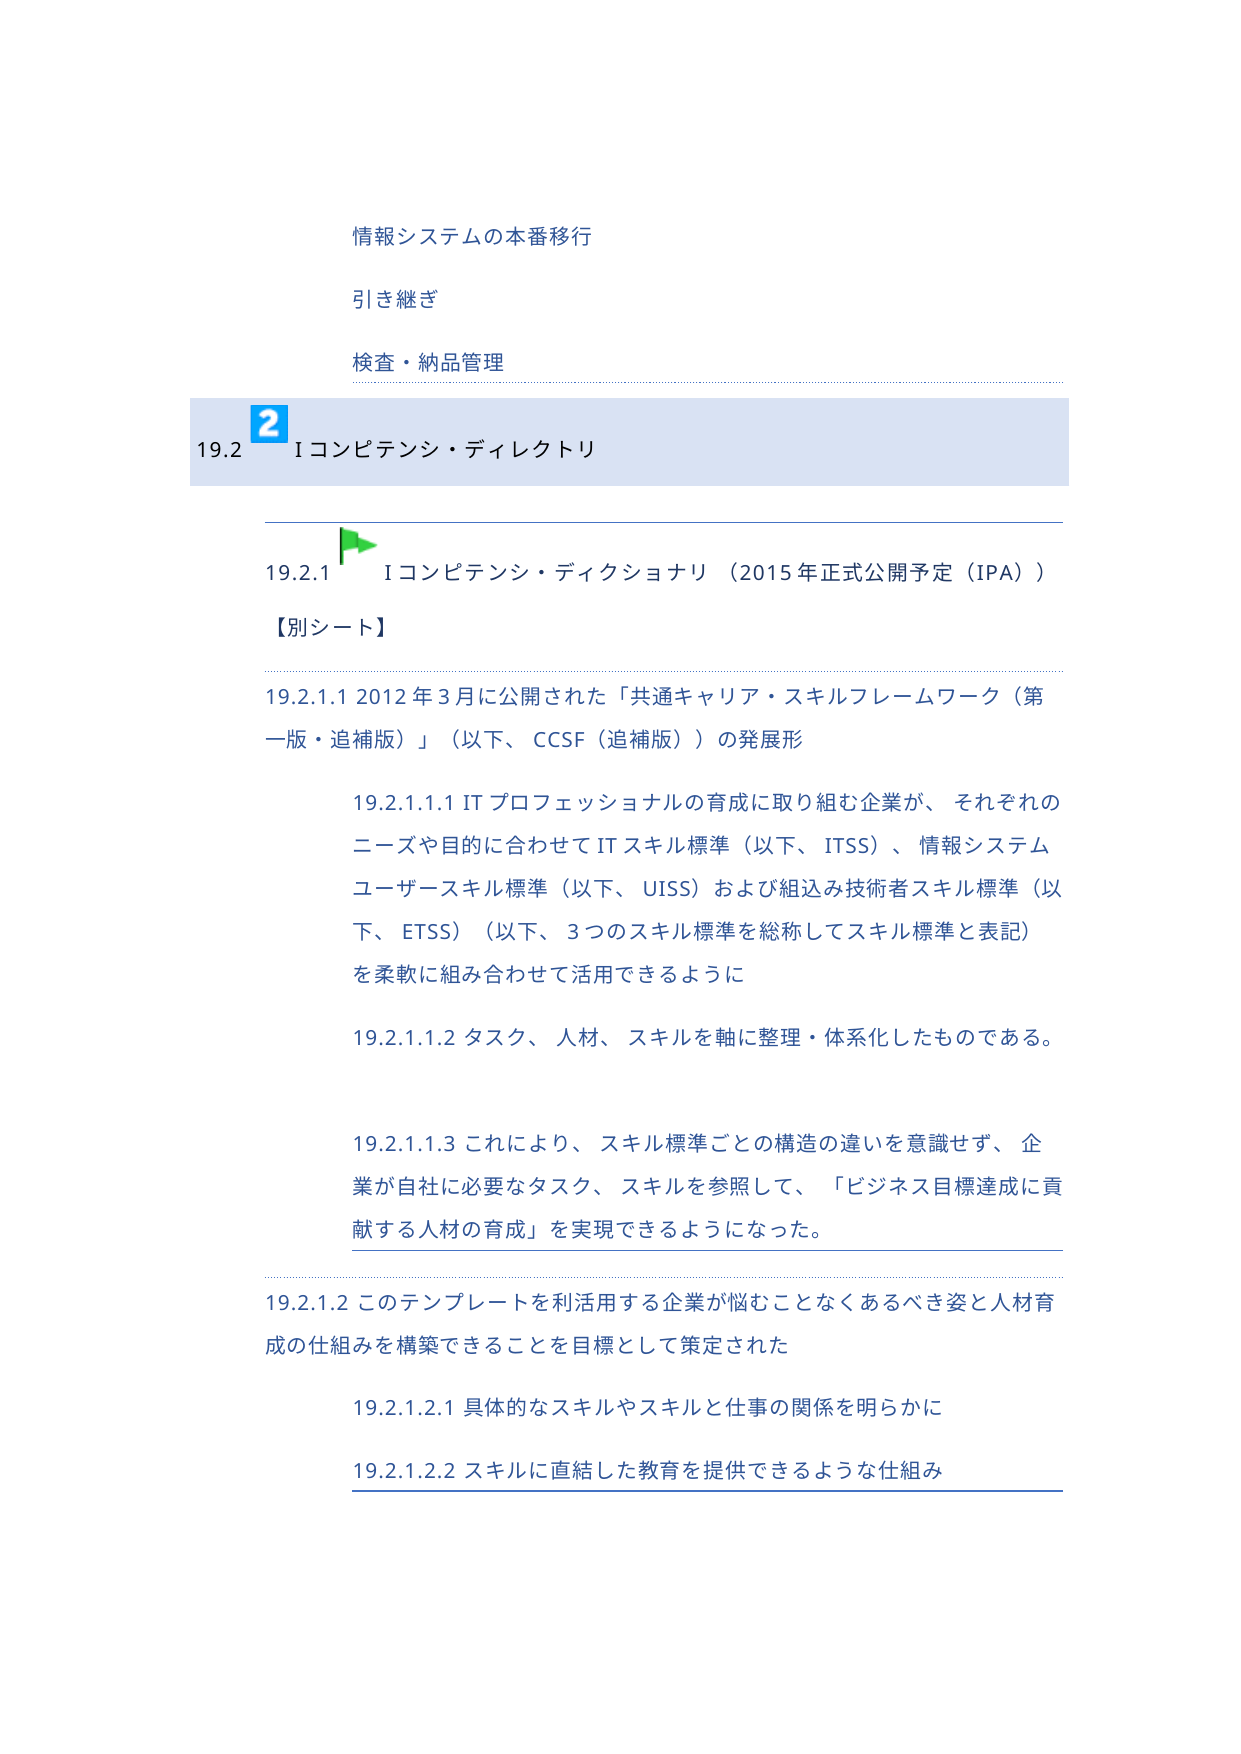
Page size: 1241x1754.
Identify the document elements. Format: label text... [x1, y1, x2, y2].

text スキルに直結した教育を提供できるような仕組み [352, 1451, 1063, 1490]
text ITプロフェッショナルの育成に取り組む企業が、 それぞれのニーズや目的に合わせてITスキル標準（以下、 ITSS）、 情報システムユーザースキル標準（以下、 UISS）および組込み技術者スキル標準（以下、 ETSS）（以下、 3つのスキル標準を総称してスキル標準と表記）を柔軟に組み合わせて活用できるように [352, 782, 1063, 992]
text iコンピテンシ・ディレクトリ [196, 405, 1063, 480]
text 引き継ぎ [352, 279, 1063, 317]
text 情報システムの本番移行 [352, 217, 1063, 254]
picture [339, 527, 378, 565]
picture [250, 405, 288, 443]
text これにより、 スキル標準ごとの構造の違いを意識せず、 企業が自社に必要なタスク、 スキルを参照して、 「ビジネス目標達成に貢献する人材の育成」を実現できるようになった。 [352, 1124, 1063, 1250]
text 検査・納品管理 [352, 342, 1063, 383]
text 具体的なスキルやスキルと仕事の関係を明らかに [352, 1388, 1063, 1426]
text タスク、 人材、 スキルを軸に整理・体系化したものである。 [352, 1018, 1063, 1098]
text iコンピテンシ・ディクショナリ （2015年正式公開予定（IPA））【別シート】 [265, 523, 1063, 646]
text このテンプレートを利活用する企業が悩むことなくあるべき姿と人材育成の仕組みを構築できることを目標として策定された [265, 1276, 1063, 1363]
text 2012年3月に公開された「共通キャリア・スキルフレームワーク（第一版・追補版）」（以下、 CCSF（追補版））の発展形 [265, 671, 1063, 757]
